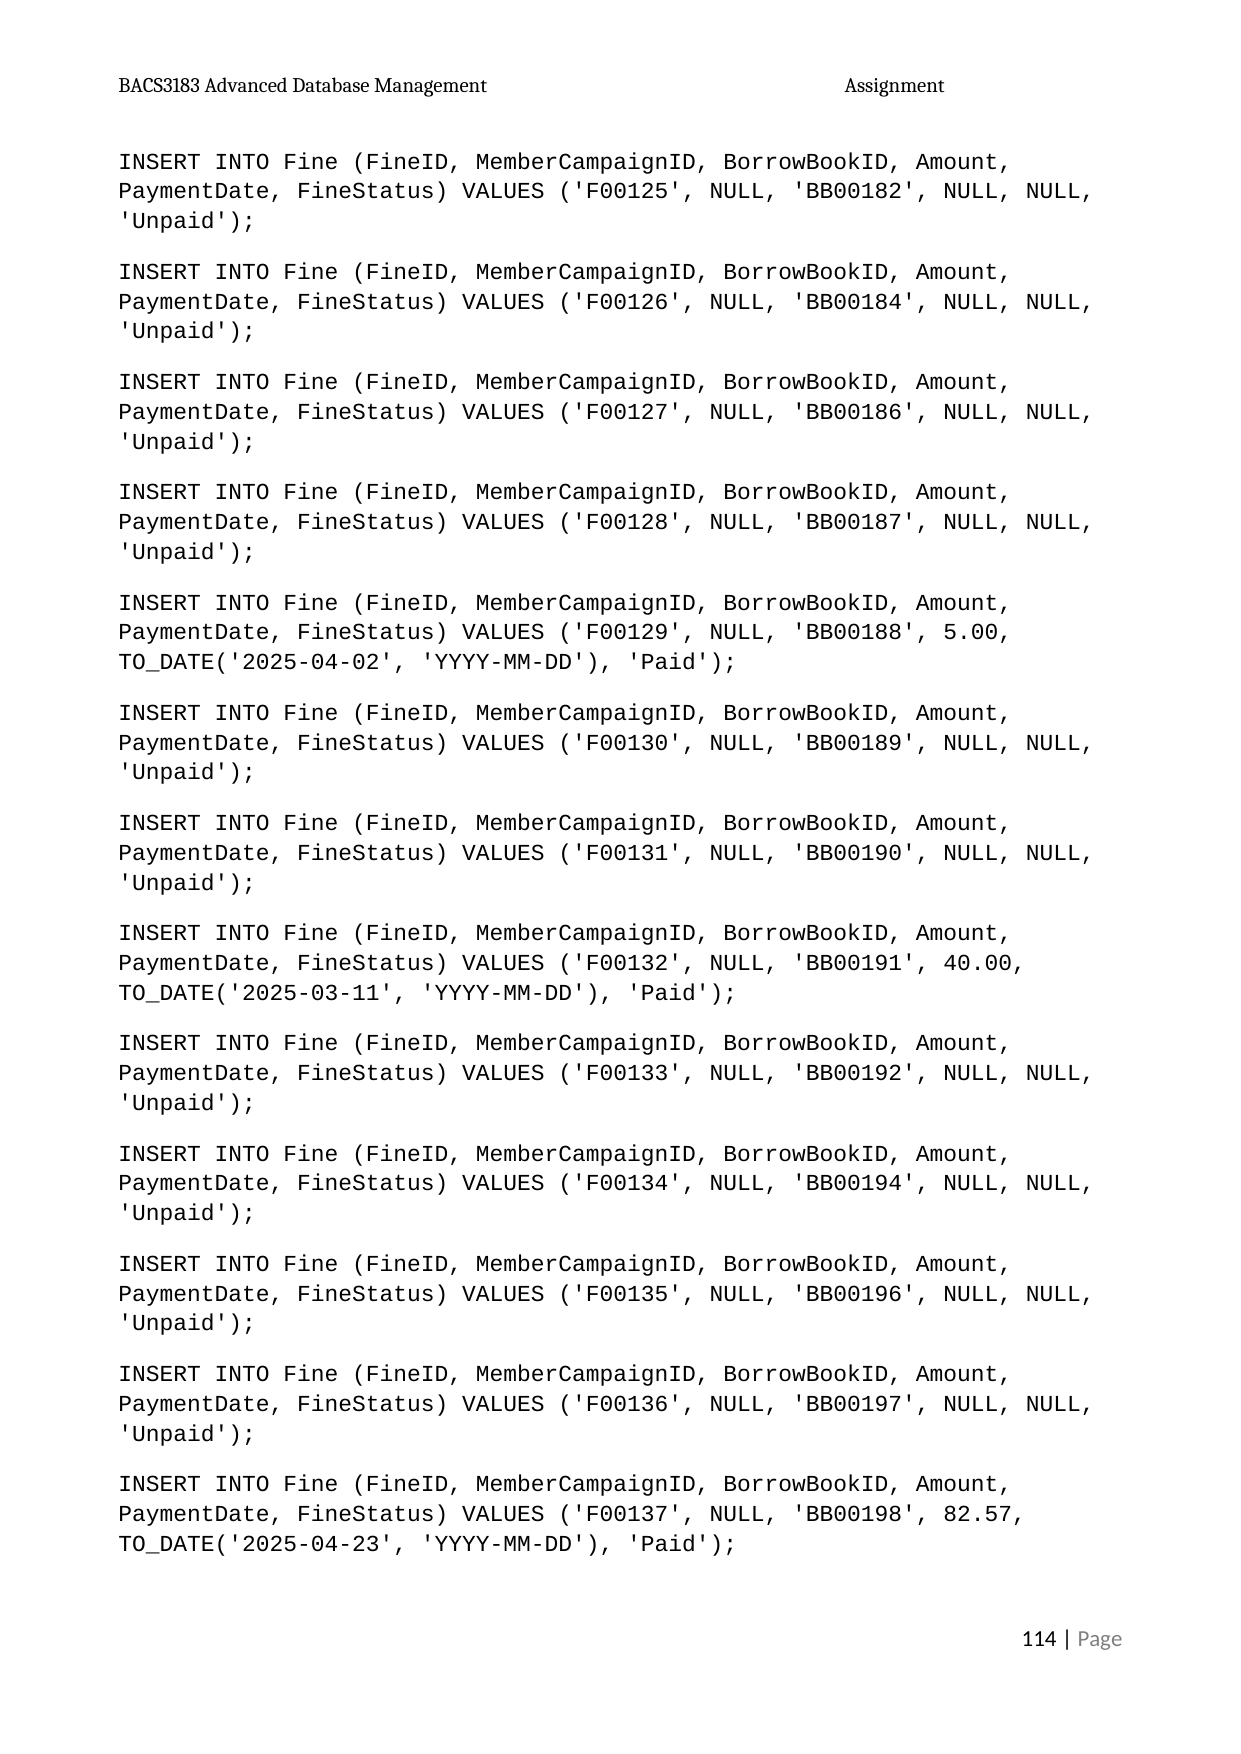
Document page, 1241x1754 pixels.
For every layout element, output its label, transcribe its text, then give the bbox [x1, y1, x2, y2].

text INSERT INTO Fine (FineID, MemberCampaignID, BorrowBookID, Amount, PaymentDate, FineStatus) VALUES ('F00134', NULL, 'BB00194', NULL, NULL, 'Unpaid'); [118, 1142, 1122, 1227]
text INSERT INTO Fine (FineID, MemberCampaignID, BorrowBookID, Amount, PaymentDate, FineStatus) VALUES ('F00137', NULL, 'BB00198', 82.57, TO_DATE('2025-04-23', 'YYYY-MM-DD'), 'Paid'); [118, 1472, 1122, 1558]
text INSERT INTO Fine (FineID, MemberCampaignID, BorrowBookID, Amount, PaymentDate, FineStatus) VALUES ('F00136', NULL, 'BB00197', NULL, NULL, 'Unpaid'); [118, 1362, 1122, 1448]
text INSERT INTO Fine (FineID, MemberCampaignID, BorrowBookID, Amount, PaymentDate, FineStatus) VALUES ('F00132', NULL, 'BB00191', 40.00, TO_DATE('2025-03-11', 'YYYY-MM-DD'), 'Paid'); [118, 921, 1122, 1007]
text INSERT INTO Fine (FineID, MemberCampaignID, BorrowBookID, Amount, PaymentDate, FineStatus) VALUES ('F00128', NULL, 'BB00187', NULL, NULL, 'Unpaid'); [118, 481, 1122, 566]
text INSERT INTO Fine (FineID, MemberCampaignID, BorrowBookID, Amount, PaymentDate, FineStatus) VALUES ('F00129', NULL, 'BB00188', 5.00, TO_DATE('2025-04-02', 'YYYY-MM-DD'), 'Paid'); [118, 591, 1122, 676]
text INSERT INTO Fine (FineID, MemberCampaignID, BorrowBookID, Amount, PaymentDate, FineStatus) VALUES ('F00125', NULL, 'BB00182', NULL, NULL, 'Unpaid'); [118, 150, 1122, 236]
text INSERT INTO Fine (FineID, MemberCampaignID, BorrowBookID, Amount, PaymentDate, FineStatus) VALUES ('F00131', NULL, 'BB00190', NULL, NULL, 'Unpaid'); [118, 811, 1122, 897]
text INSERT INTO Fine (FineID, MemberCampaignID, BorrowBookID, Amount, PaymentDate, FineStatus) VALUES ('F00135', NULL, 'BB00196', NULL, NULL, 'Unpaid'); [118, 1252, 1122, 1338]
text INSERT INTO Fine (FineID, MemberCampaignID, BorrowBookID, Amount, PaymentDate, FineStatus) VALUES ('F00126', NULL, 'BB00184', NULL, NULL, 'Unpaid'); [118, 260, 1122, 346]
text INSERT INTO Fine (FineID, MemberCampaignID, BorrowBookID, Amount, PaymentDate, FineStatus) VALUES ('F00130', NULL, 'BB00189', NULL, NULL, 'Unpaid'); [118, 701, 1122, 787]
text INSERT INTO Fine (FineID, MemberCampaignID, BorrowBookID, Amount, PaymentDate, FineStatus) VALUES ('F00133', NULL, 'BB00192', NULL, NULL, 'Unpaid'); [118, 1032, 1122, 1117]
text INSERT INTO Fine (FineID, MemberCampaignID, BorrowBookID, Amount, PaymentDate, FineStatus) VALUES ('F00127', NULL, 'BB00186', NULL, NULL, 'Unpaid'); [118, 370, 1122, 456]
